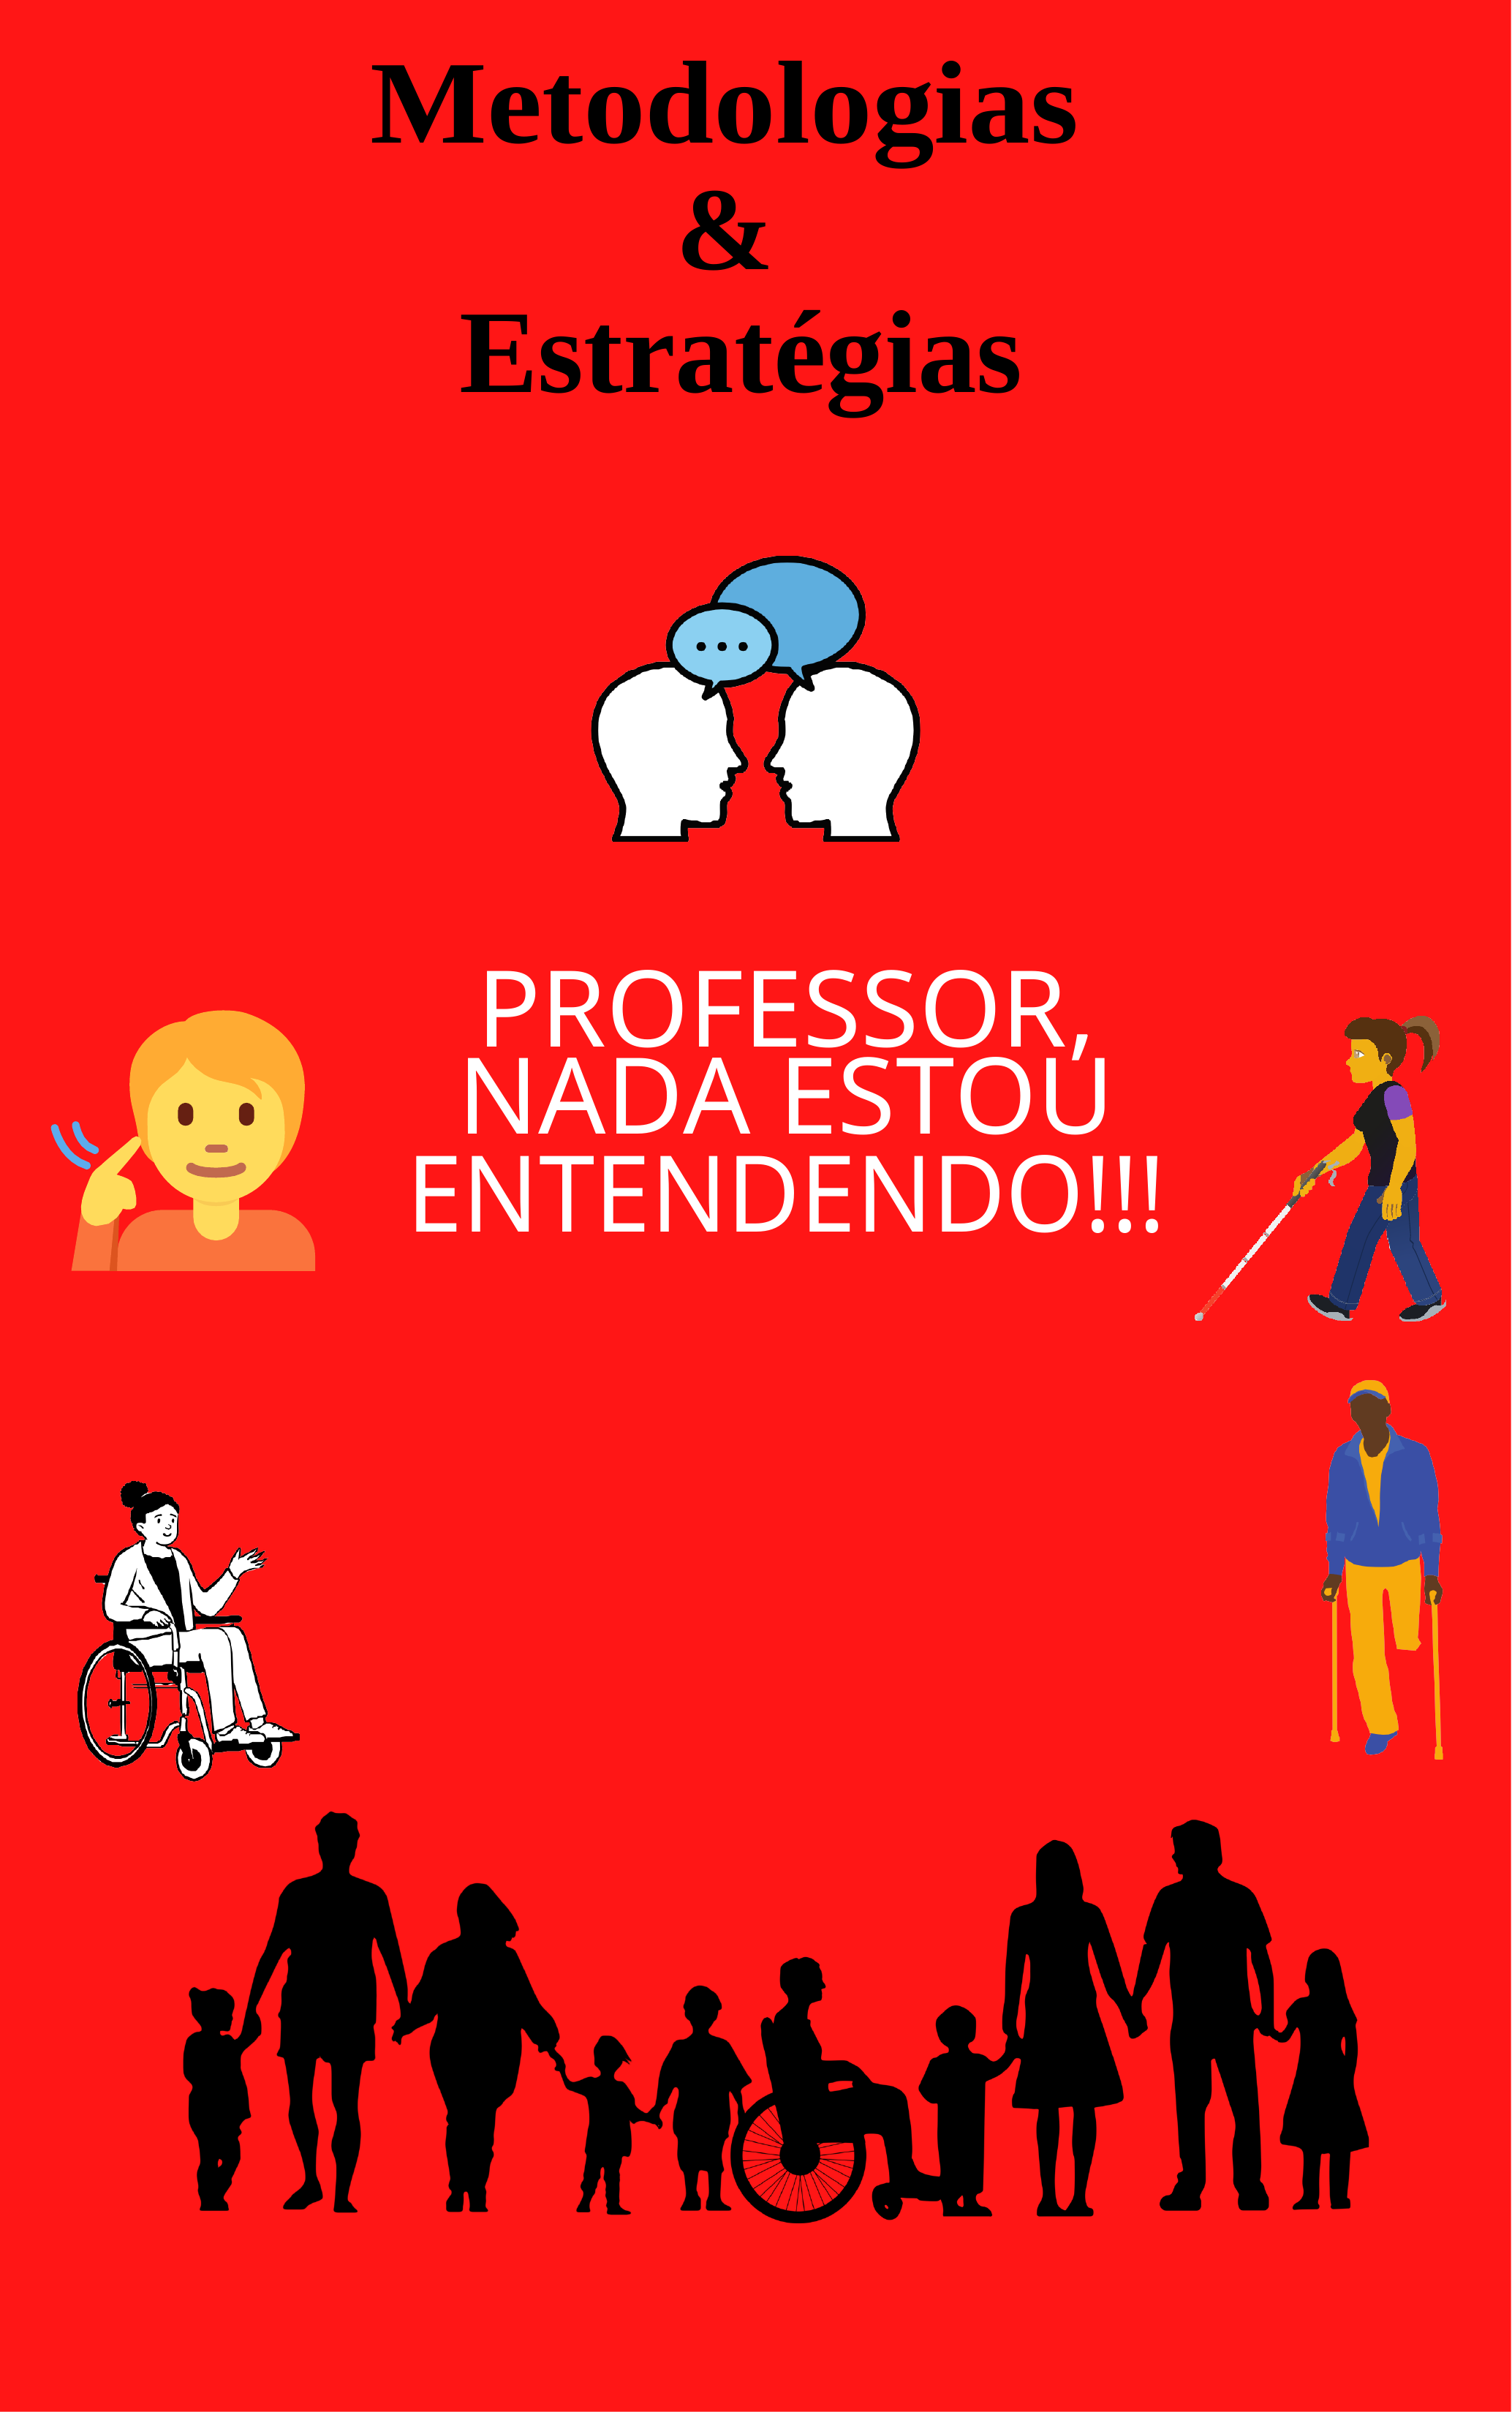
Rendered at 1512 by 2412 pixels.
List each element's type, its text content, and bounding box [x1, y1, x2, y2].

text PROFESSOR, NADA ESTOU ENTENDENDO!!! [342, 968, 1231, 1263]
picture [78, 1481, 300, 1782]
picture [1321, 1380, 1443, 1760]
picture [591, 556, 921, 842]
picture [183, 1810, 1369, 2223]
text & Estratégias [407, 170, 1042, 418]
text Metodologias [7, 47, 1443, 167]
picture [205, 1145, 228, 1153]
picture [1195, 1016, 1446, 1322]
